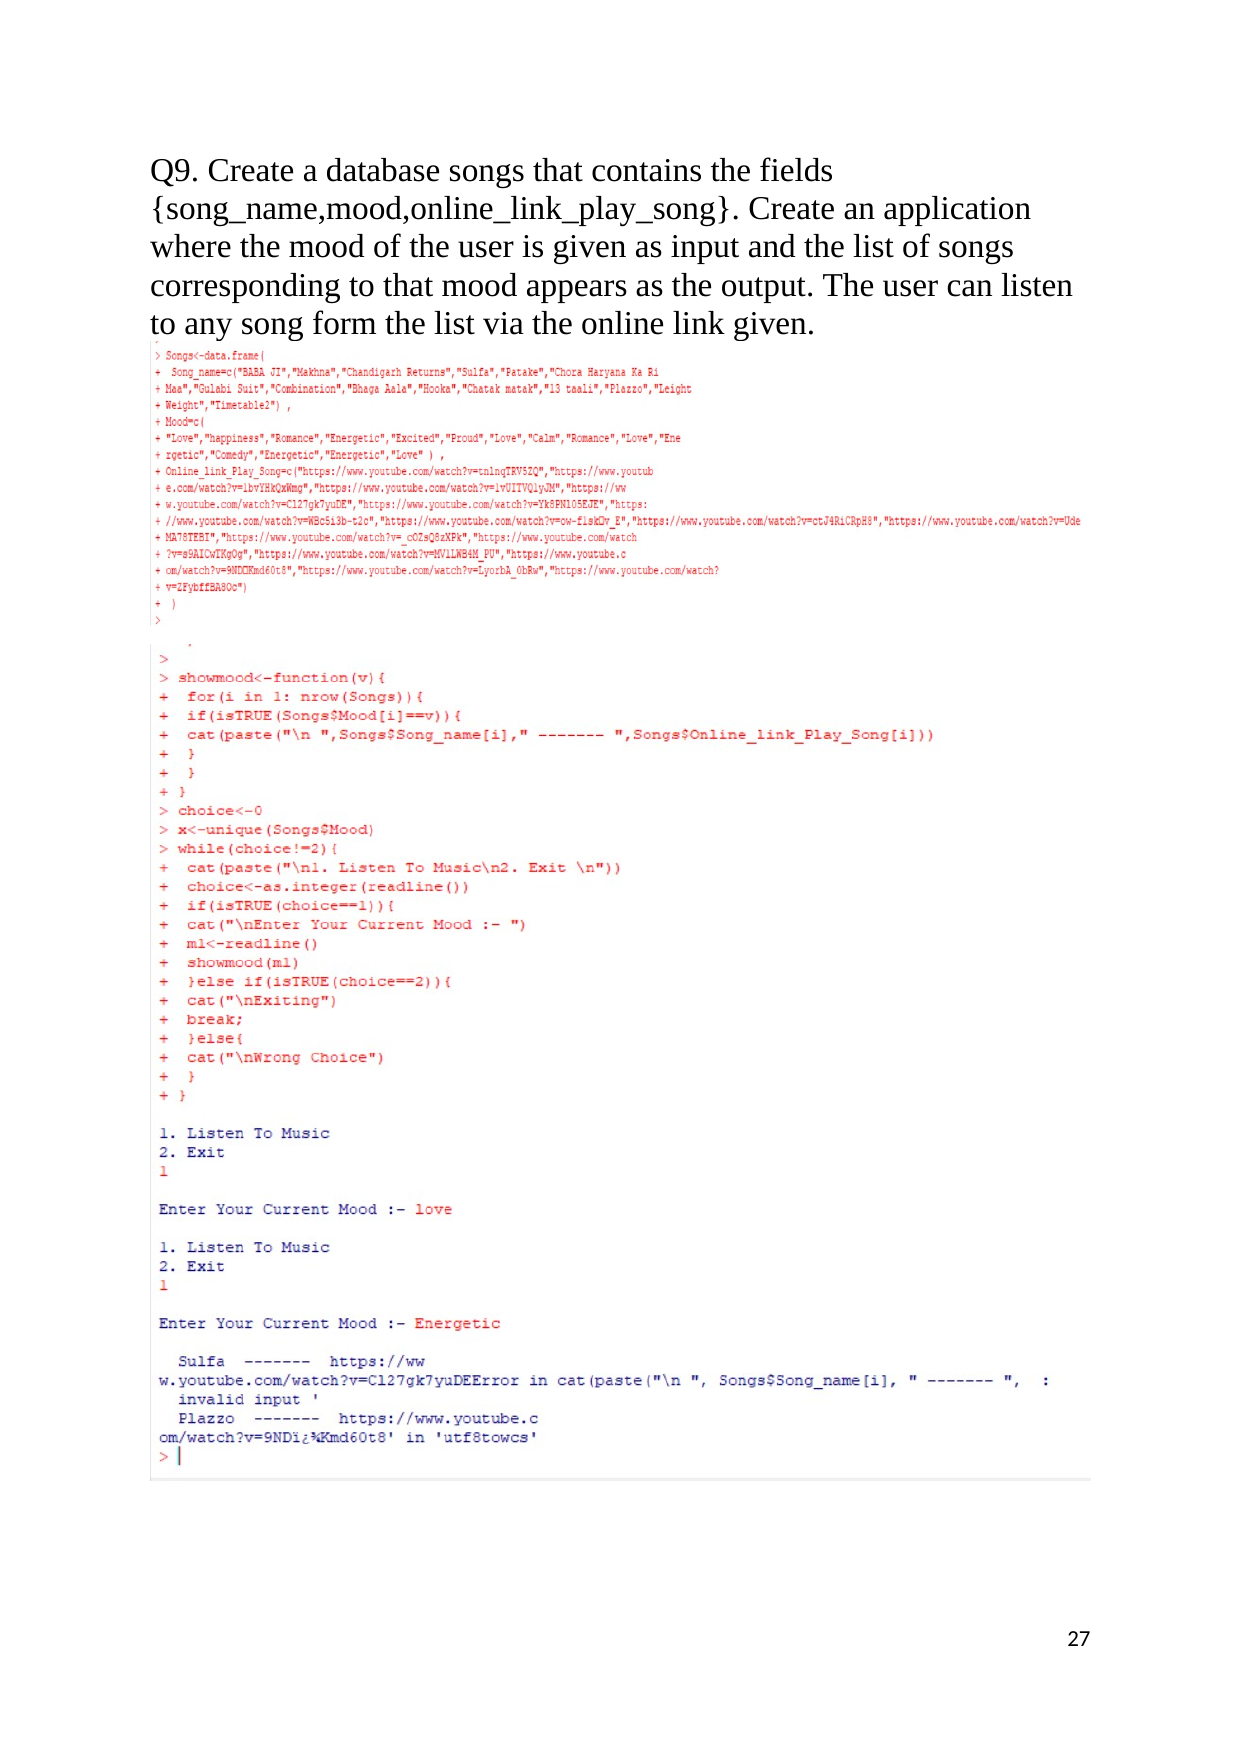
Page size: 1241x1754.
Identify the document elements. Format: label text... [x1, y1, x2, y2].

picture [150, 644, 1091, 1481]
picture [150, 341, 1091, 626]
text Q9. Create a database songs that contains the fields {song_name,mood,online_link_play_song}. Create an application where the mood of the user is given as input and the list of songs corresponding to that mood appears as the output. The user can listen to any song form the list via the online link given. [150, 150, 1090, 341]
